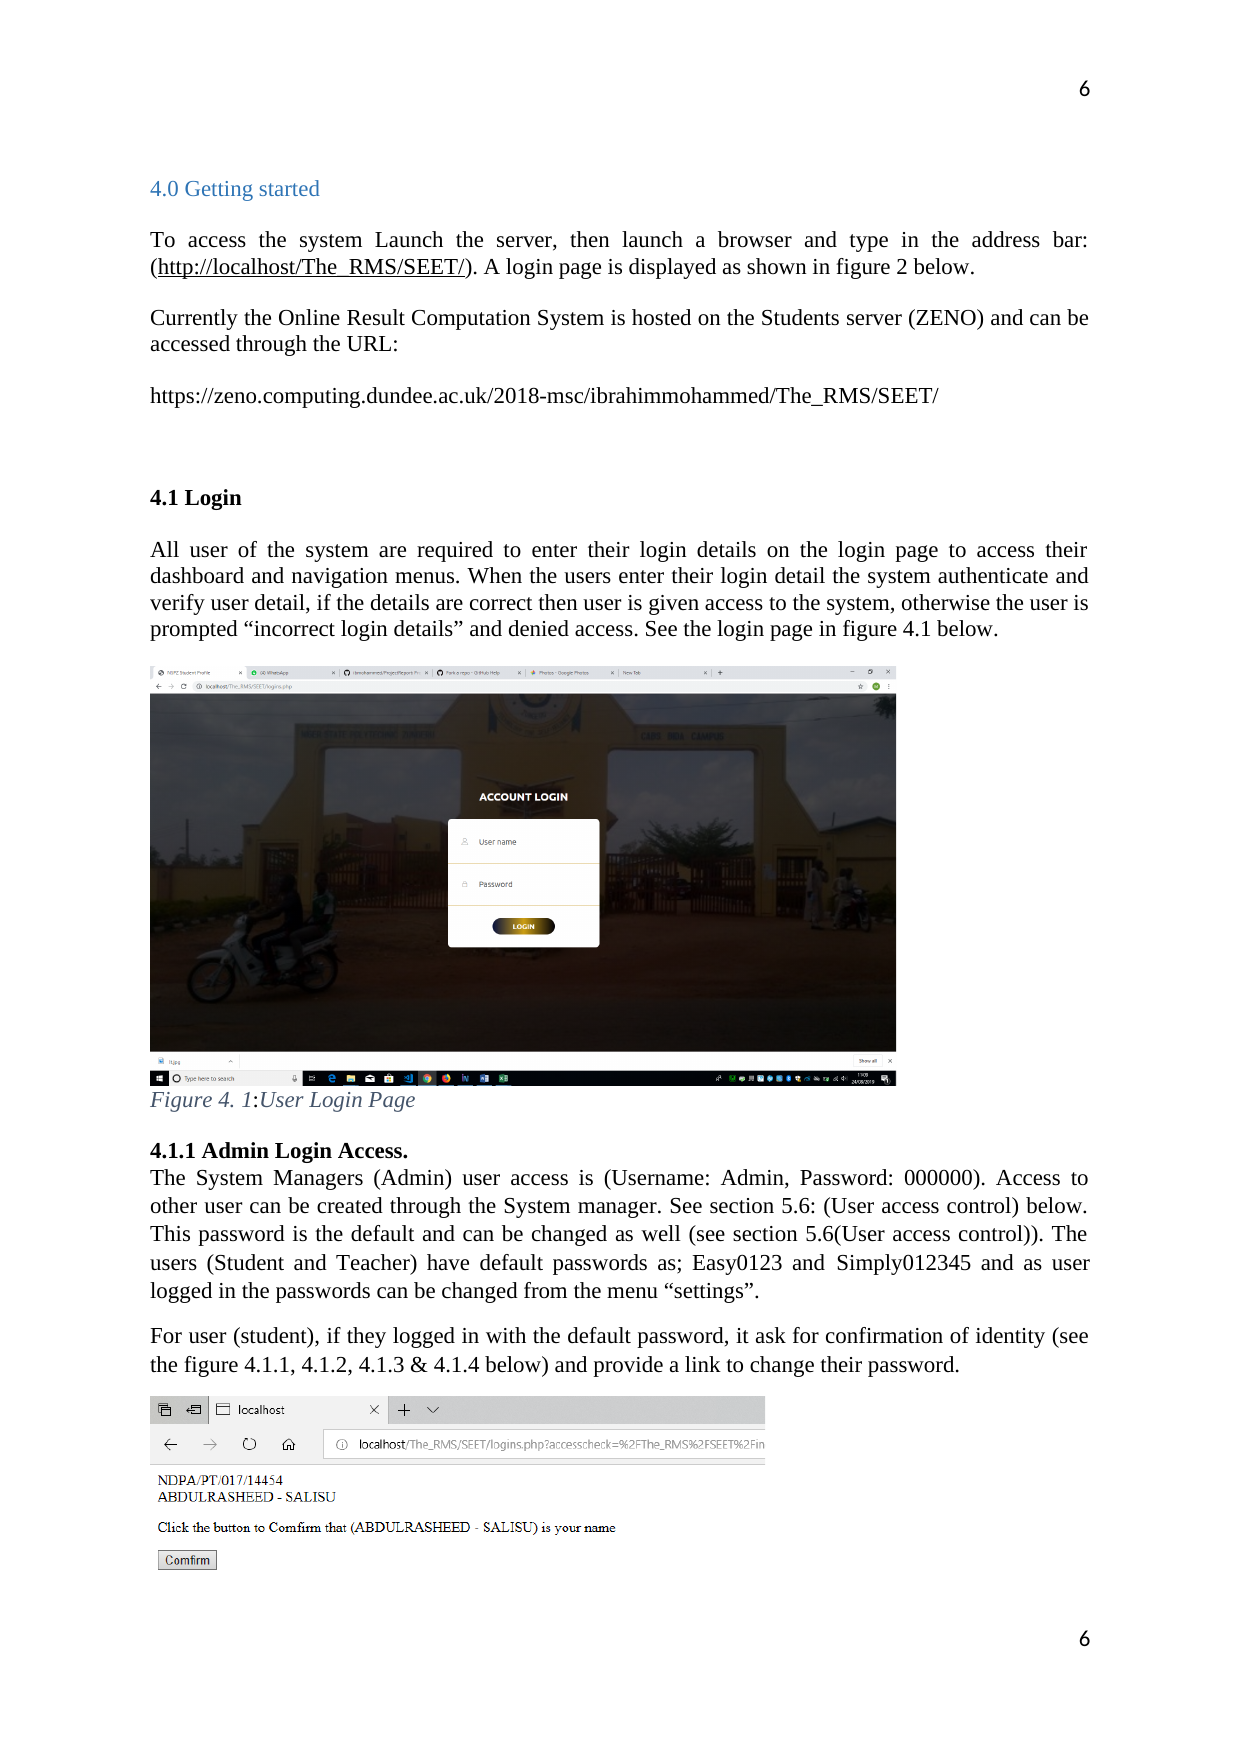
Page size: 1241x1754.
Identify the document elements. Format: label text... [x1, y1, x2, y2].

subtitle 4.1.1 Admin Login Access. [150, 1137, 1090, 1164]
text For user (student), if they logged in with the default password, it ask for confirmation of identity (see the figure 4.1.1, 4.1.2, 4.1.3 & 4.1.4 below) and provide a link to change their password. [150, 1322, 1090, 1377]
text All user of the system are required to enter their login details on the login page to access their dashboard and navigation menus. When the users enter their login detail the system authenticate and verify user detail, if the details are correct then user is given access to the system, otherwise the user is prompted “incorrect login details” and denied access. See the login page in figure 4.1 below. [150, 536, 1090, 641]
subtitle 4.1 Login [150, 484, 1090, 511]
text Figure 4. 1:User Login Page [150, 1086, 1090, 1112]
picture [150, 1396, 766, 1581]
subtitle 4.0 Getting started [150, 175, 1090, 201]
text To access the system Launch the server, then launch a browser and type in the address bar: (http://localhost/The_RMS/SEET/). A login page is displayed as shown in figure 2 below. [150, 226, 1090, 279]
picture [150, 666, 897, 1086]
text https://zeno.computing.dundee.ac.uk/2018-msc/ibrahimmohammed/The_RMS/SEET/ [150, 382, 1090, 408]
text Currently the Online Result Computation System is hosted on the Students server (ZENO) and can be accessed through the URL: [150, 304, 1090, 357]
text The System Managers (Admin) user access is (Username: Admin, Password: 000000). Access to other user can be created through the System manager. See section 5.6: (User access control) below. This password is the default and can be changed as well (see section 5.6(User access control)). The users (Student and Teacher) have default passwords as; Easy0123 and Simply012345 and as user logged in the passwords can be changed from the menu “settings”. [150, 1164, 1090, 1304]
